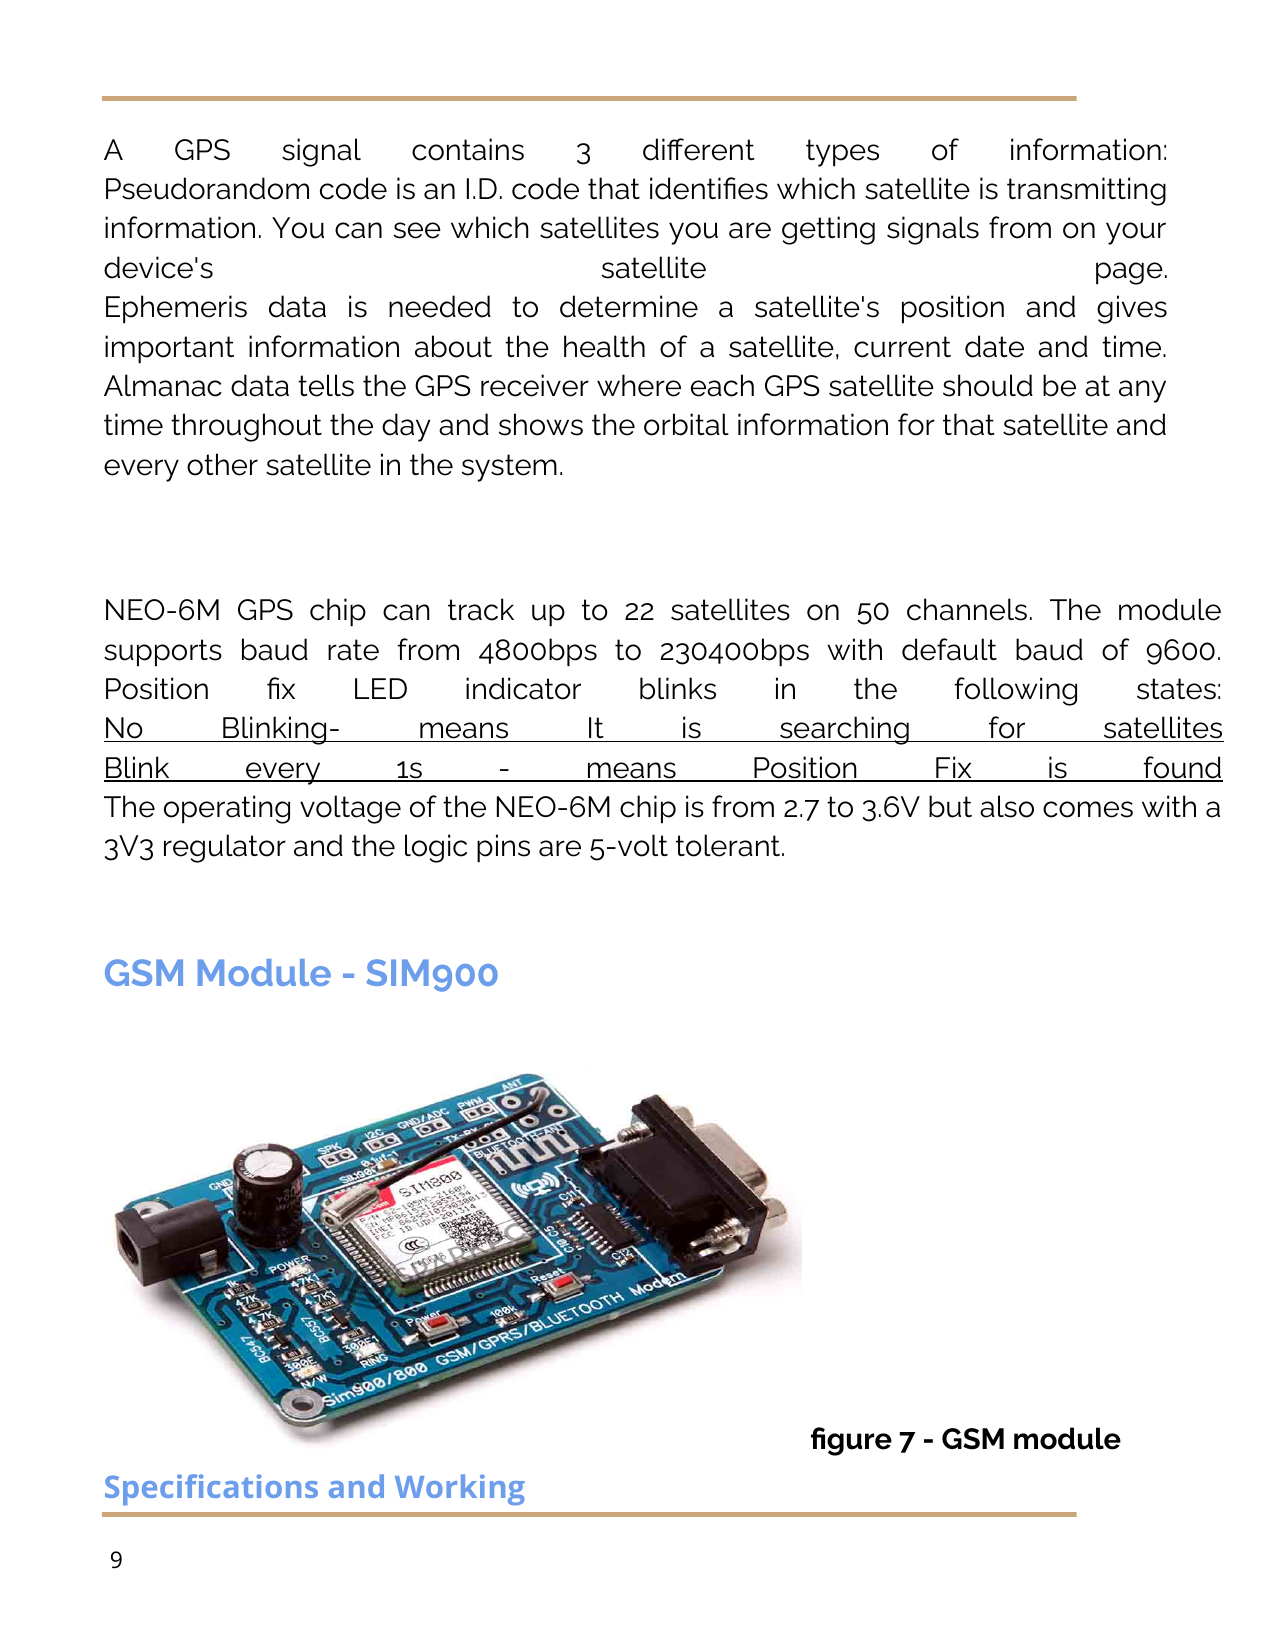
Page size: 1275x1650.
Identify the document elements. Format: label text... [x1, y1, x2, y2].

text NEO-6M GPS chip can track up to 22 satellites on 50 channels. The module supports baud rate from 4800bps to 230400bps with default baud of 9600. Position fix LED indicator blinks in the following states: No Blinking- means It is searching for satellites Blink every 1s - means Position Fix is found The operating voltage of the NEO-6M chip is from 2.7 to 3.6V but also comes with a 3V3 regulator and the logic pins are 5-volt tolerant. [103, 593, 1224, 741]
text NEO-6M GPS chip can track up to 22 satellites on 50 channels. The module supports baud rate from 4800bps to 230400bps with default baud of 9600. Position fix LED indicator blinks in the following states: No Blinking- means It is searching for satellites Blink every 1s - means Position Fix is found The operating voltage of the NEO-6M chip is from 2.7 to 3.6V but also comes with a 3V3 regulator and the logic pins are 5-volt tolerant. [103, 742, 1224, 864]
picture [101, 1512, 1077, 1517]
picture [101, 96, 1077, 101]
text Specifications and Working [103, 1464, 1169, 1507]
text GSM Module - SIM900 [103, 951, 1169, 995]
picture [103, 1049, 802, 1449]
text A GPS signal contains 3 different types of information: Pseudorandom code is an I.D. code that identifies which satellite is transmitting information. You can see which satellites you are getting signals from on your device's satellite page. Ephemeris data is needed to determine a satellite's position and gives important information about the health of a satellite, current date and time. Almanac data tells the GPS receiver where each GPS satellite should be at any time throughout the day and shows the orbital information for that satellite and every other satellite in the system. [103, 133, 1169, 482]
